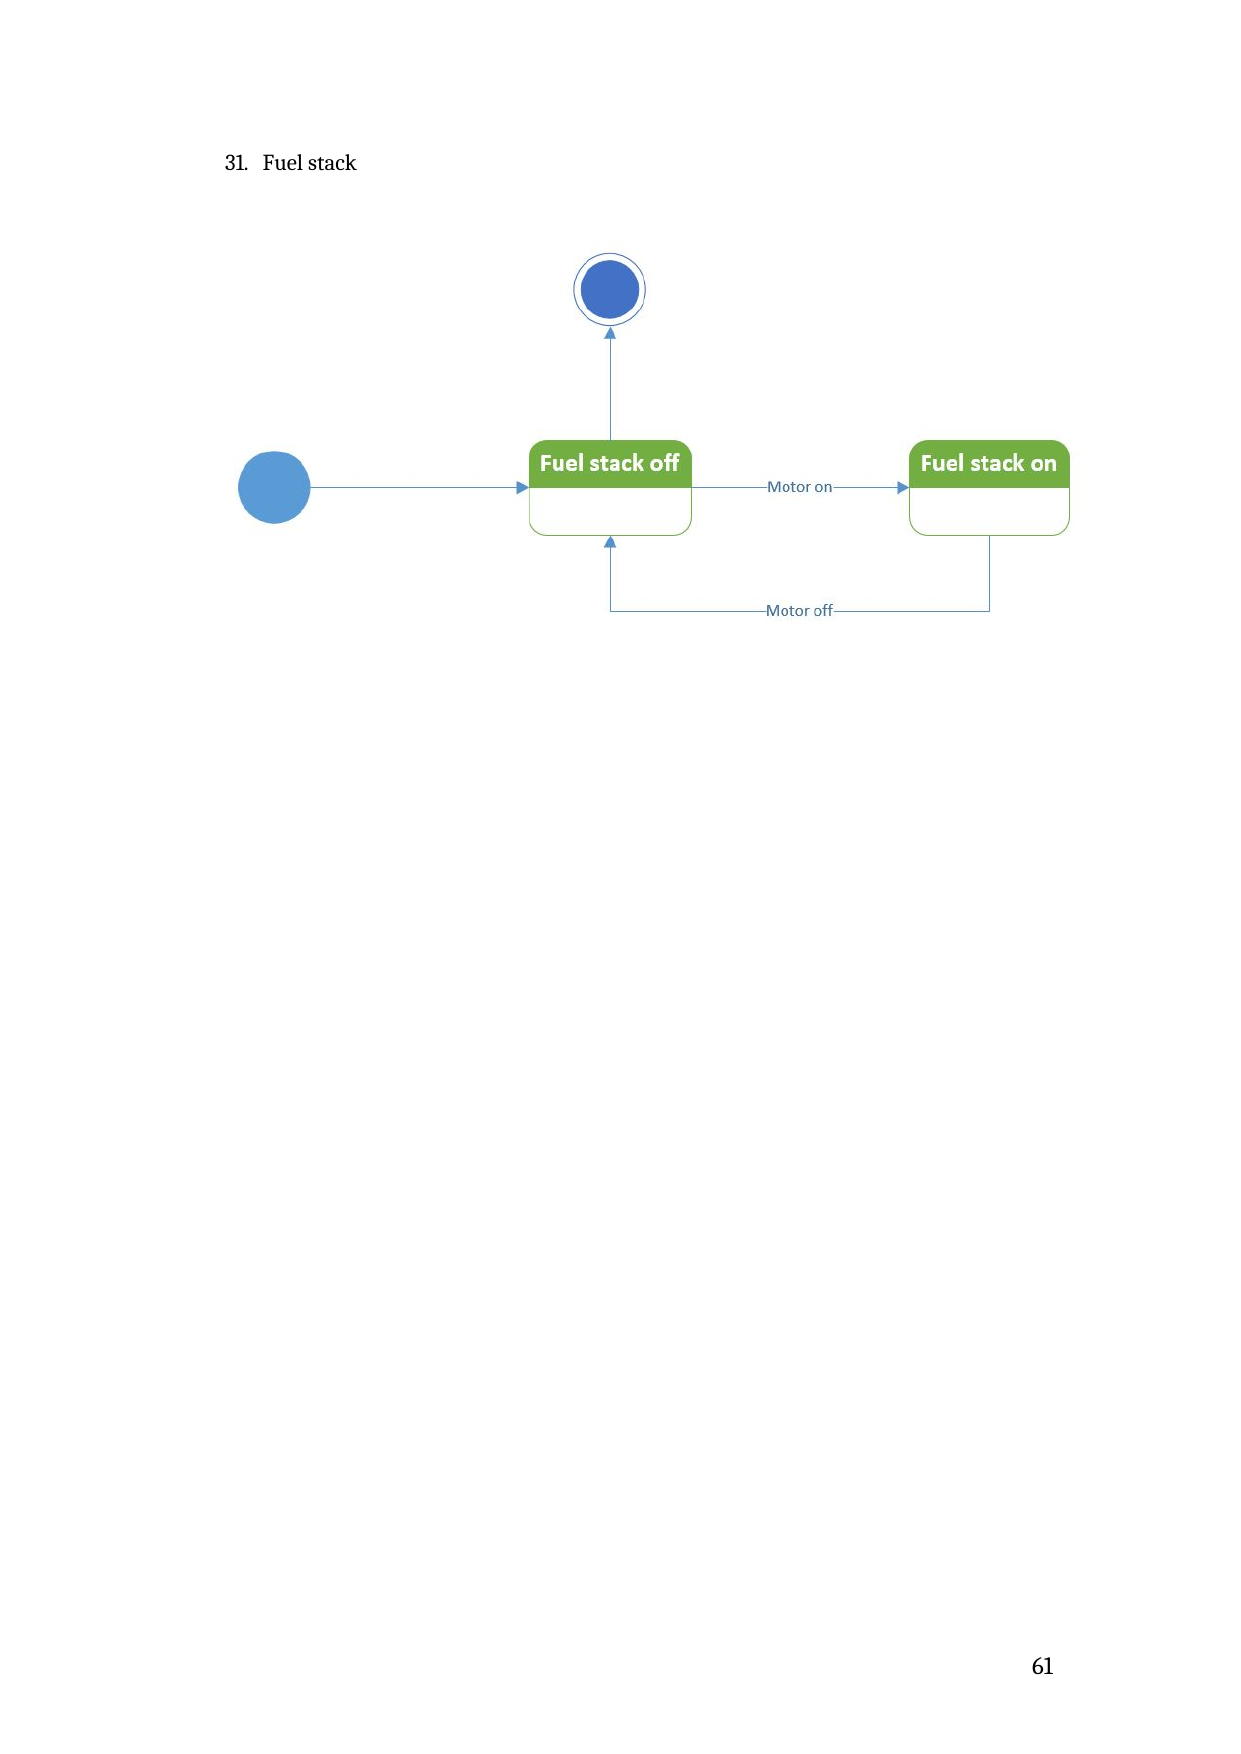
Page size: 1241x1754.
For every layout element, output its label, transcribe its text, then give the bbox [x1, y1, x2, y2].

list Fuel stack [225, 150, 1053, 176]
picture [187, 195, 1128, 710]
